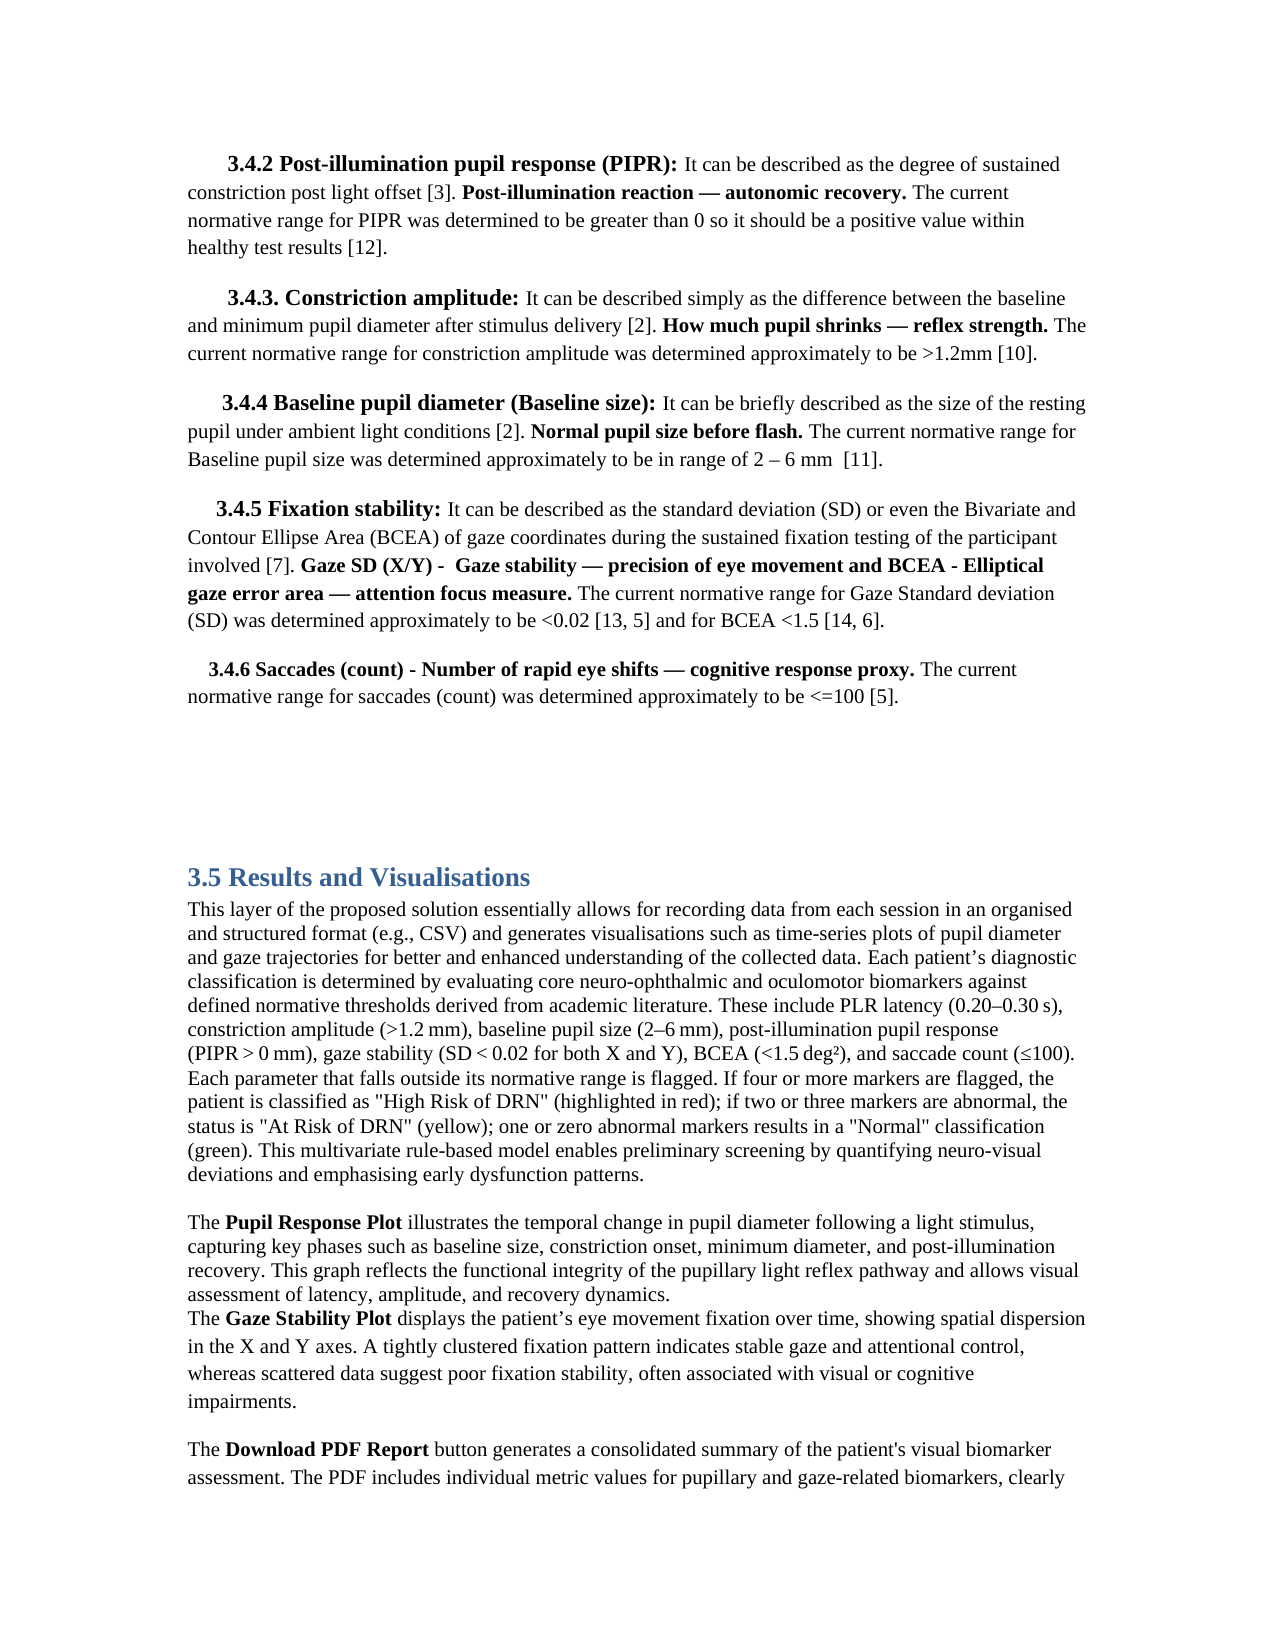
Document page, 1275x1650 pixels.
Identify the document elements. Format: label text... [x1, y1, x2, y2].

text The Pupil Response Plot illustrates the temporal change in pupil diameter following a light stimulus, capturing key phases such as baseline size, constriction onset, minimum diameter, and post-illumination recovery. This graph reflects the functional integrity of the pupillary light reflex pathway and allows visual assessment of latency, amplitude, and recovery dynamics. [187, 1210, 1087, 1306]
subtitle 3.5 Results and Visualisations [187, 861, 1087, 892]
text 3.4.4 Baseline pupil diameter (Baseline size): It can be briefly described as the size of the resting pupil under ambient light conditions [2]. Normal pupil size before flash. The current normative range for Baseline pupil size was determined approximately to be in range of 2 – 6 mm [11]. [187, 389, 1087, 471]
text 3.4.5 Fixation stability: It can be described as the standard deviation (SD) or even the Bivariate and Contour Ellipse Area (BCEA) of gaze coordinates during the sustained fixation testing of the participant involved [7]. Gaze SD (X/Y) - Gaze stability — precision of eye movement and BCEA - Elliptical gaze error area — attention focus measure. The current normative range for Gaze Standard deviation (SD) was determined approximately to be <0.02 [13, 5] and for BCEA <1.5 [14, 6]. [187, 495, 1087, 632]
text This layer of the proposed solution essentially allows for recording data from each session in an organised and structured format (e.g., CSV) and generates visualisations such as time-series plots of pupil diameter and gaze trajectories for better and enhanced understanding of the collected data. Each patient’s diagnostic classification is determined by evaluating core neuro-ophthalmic and oculomotor biomarkers against defined normative thresholds derived from academic literature. These include PLR latency (0.20–0.30 s), constriction amplitude (>1.2 mm), baseline pupil size (2–6 mm), post-illumination pupil response (PIPR > 0 mm), gaze stability (SD < 0.02 for both X and Y), BCEA (<1.5 deg²), and saccade count (≤100). Each parameter that falls outside its normative range is flagged. If four or more markers are flagged, the patient is classified as "High Risk of DRN" (highlighted in red); if two or three markers are abnormal, the status is "At Risk of DRN" (yellow); one or zero abnormal markers results in a "Normal" classification (green). This multivariate rule-based model enables preliminary screening by quantifying neuro-visual deviations and emphasising early dysfunction patterns. [187, 897, 1087, 1186]
text 3.4.3. Constriction amplitude: It can be described simply as the difference between the baseline and minimum pupil diameter after stimulus delivery [2]. How much pupil shrinks — reflex strength. The current normative range for constriction amplitude was determined approximately to be >1.2mm [10]. [187, 283, 1087, 365]
text The Gaze Stability Plot displays the patient’s eye movement fixation over time, showing spatial dispersion in the X and Y axes. A tightly clustered fixation pattern indicates stable gaze and attentional control, whereas scattered data suggest poor fixation stability, often associated with visual or cognitive impairments. [187, 1306, 1087, 1413]
text 3.4.2 Post-illumination pupil response (PIPR): It can be described as the degree of sustained constriction post light offset [3]. Post-illumination reaction — autonomic recovery. The current normative range for PIPR was determined to be greater than 0 so it should be a positive value within healthy test results [12]. [187, 150, 1087, 259]
text 3.4.6 Saccades (count) - Number of rapid eye shifts — cognitive response proxy. The current normative range for saccades (count) was determined approximately to be <=100 [5]. [187, 657, 1087, 708]
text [187, 1437, 1087, 1489]
